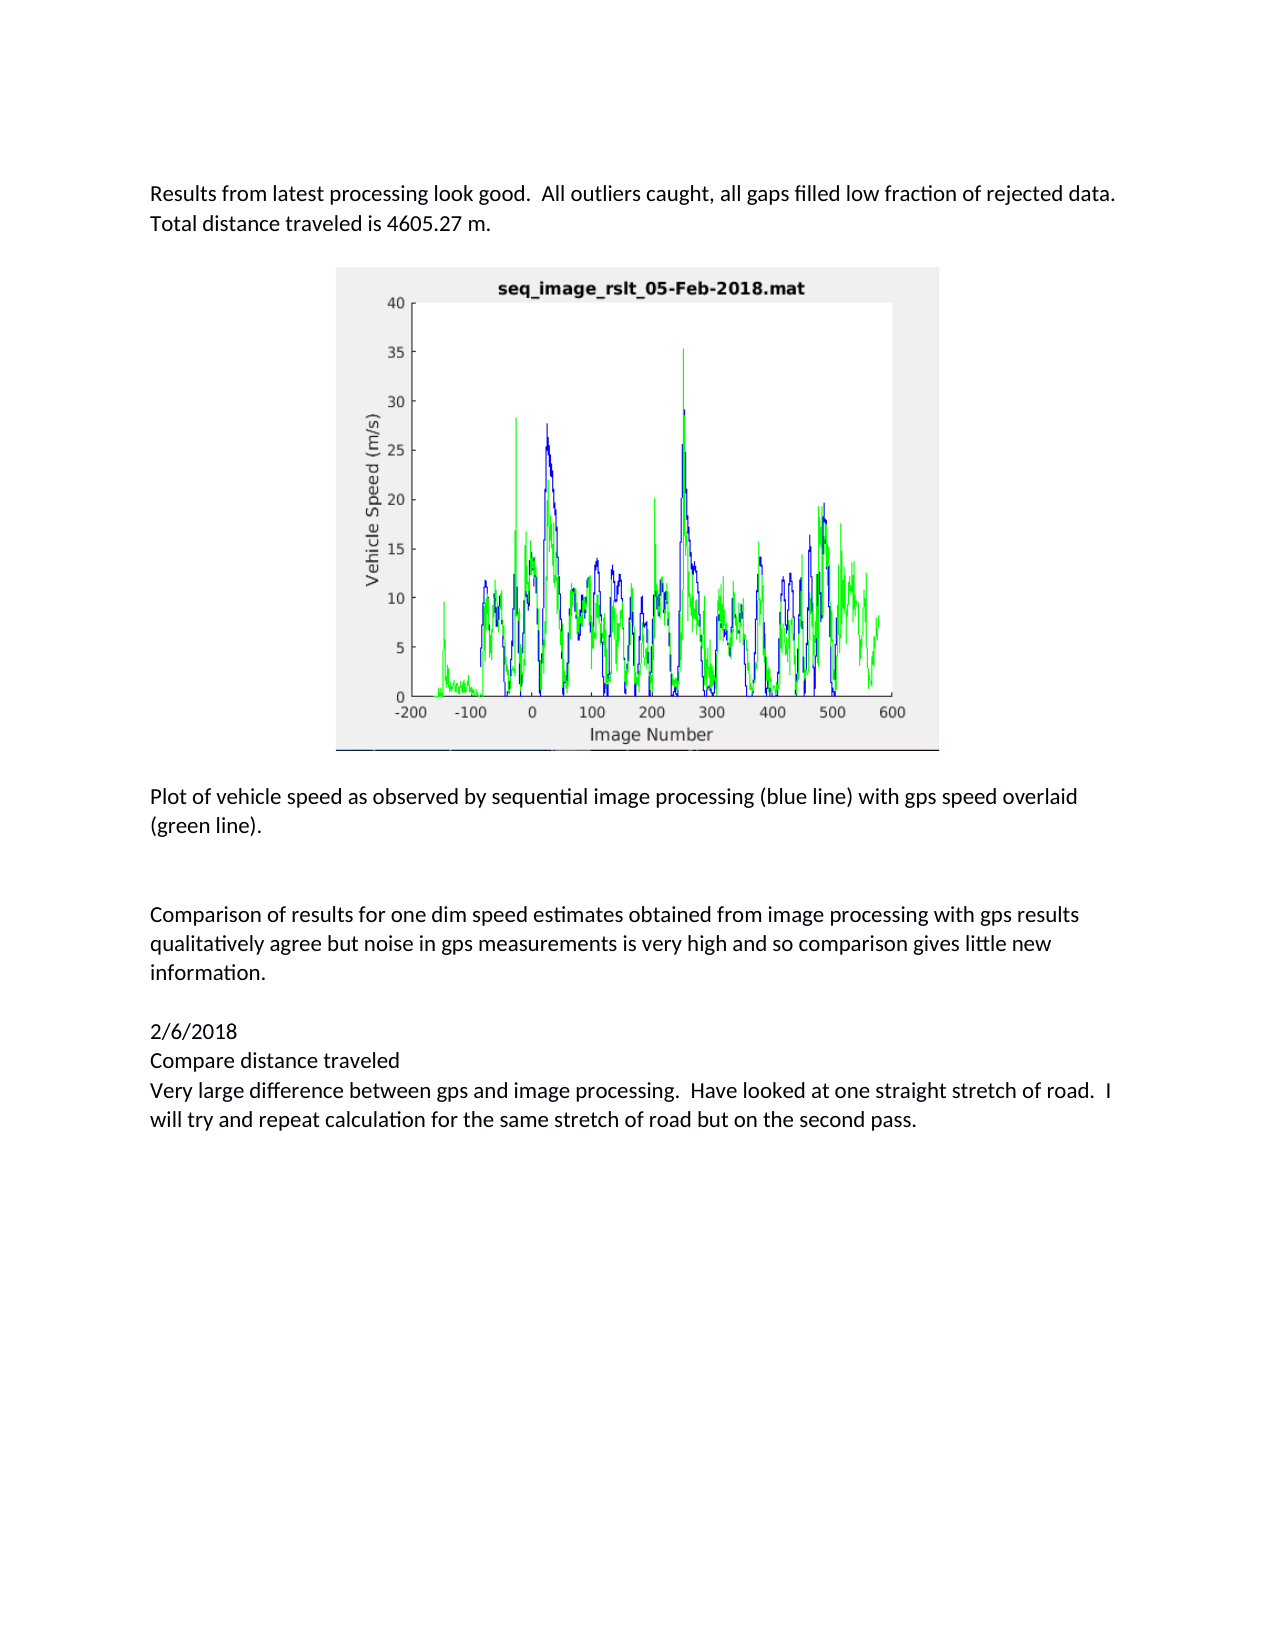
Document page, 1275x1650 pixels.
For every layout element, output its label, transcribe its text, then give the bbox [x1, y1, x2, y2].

text Comparison of results for one dim speed estimates obtained from image processing with gps results qualitatively agree but noise in gps measurements is very high and so comparison gives little new information. [150, 900, 1125, 986]
text 2/6/2018 [150, 1017, 1125, 1045]
text Very large difference between gps and image processing. Have looked at one straight stretch of road. I will try and repeat calculation for the same stretch of road but on the second pass. [150, 1076, 1125, 1133]
picture [335, 267, 940, 751]
text Results from latest processing look good. All outliers caught, all gaps filled low fraction of rejected data. Total distance traveled is 4605.27 m. [150, 179, 1125, 237]
text Plot of vehicle speed as observed by sequential image processing (blue line) with gps speed overlaid (green line). [150, 782, 1125, 839]
text Compare distance traveled [150, 1047, 1125, 1074]
